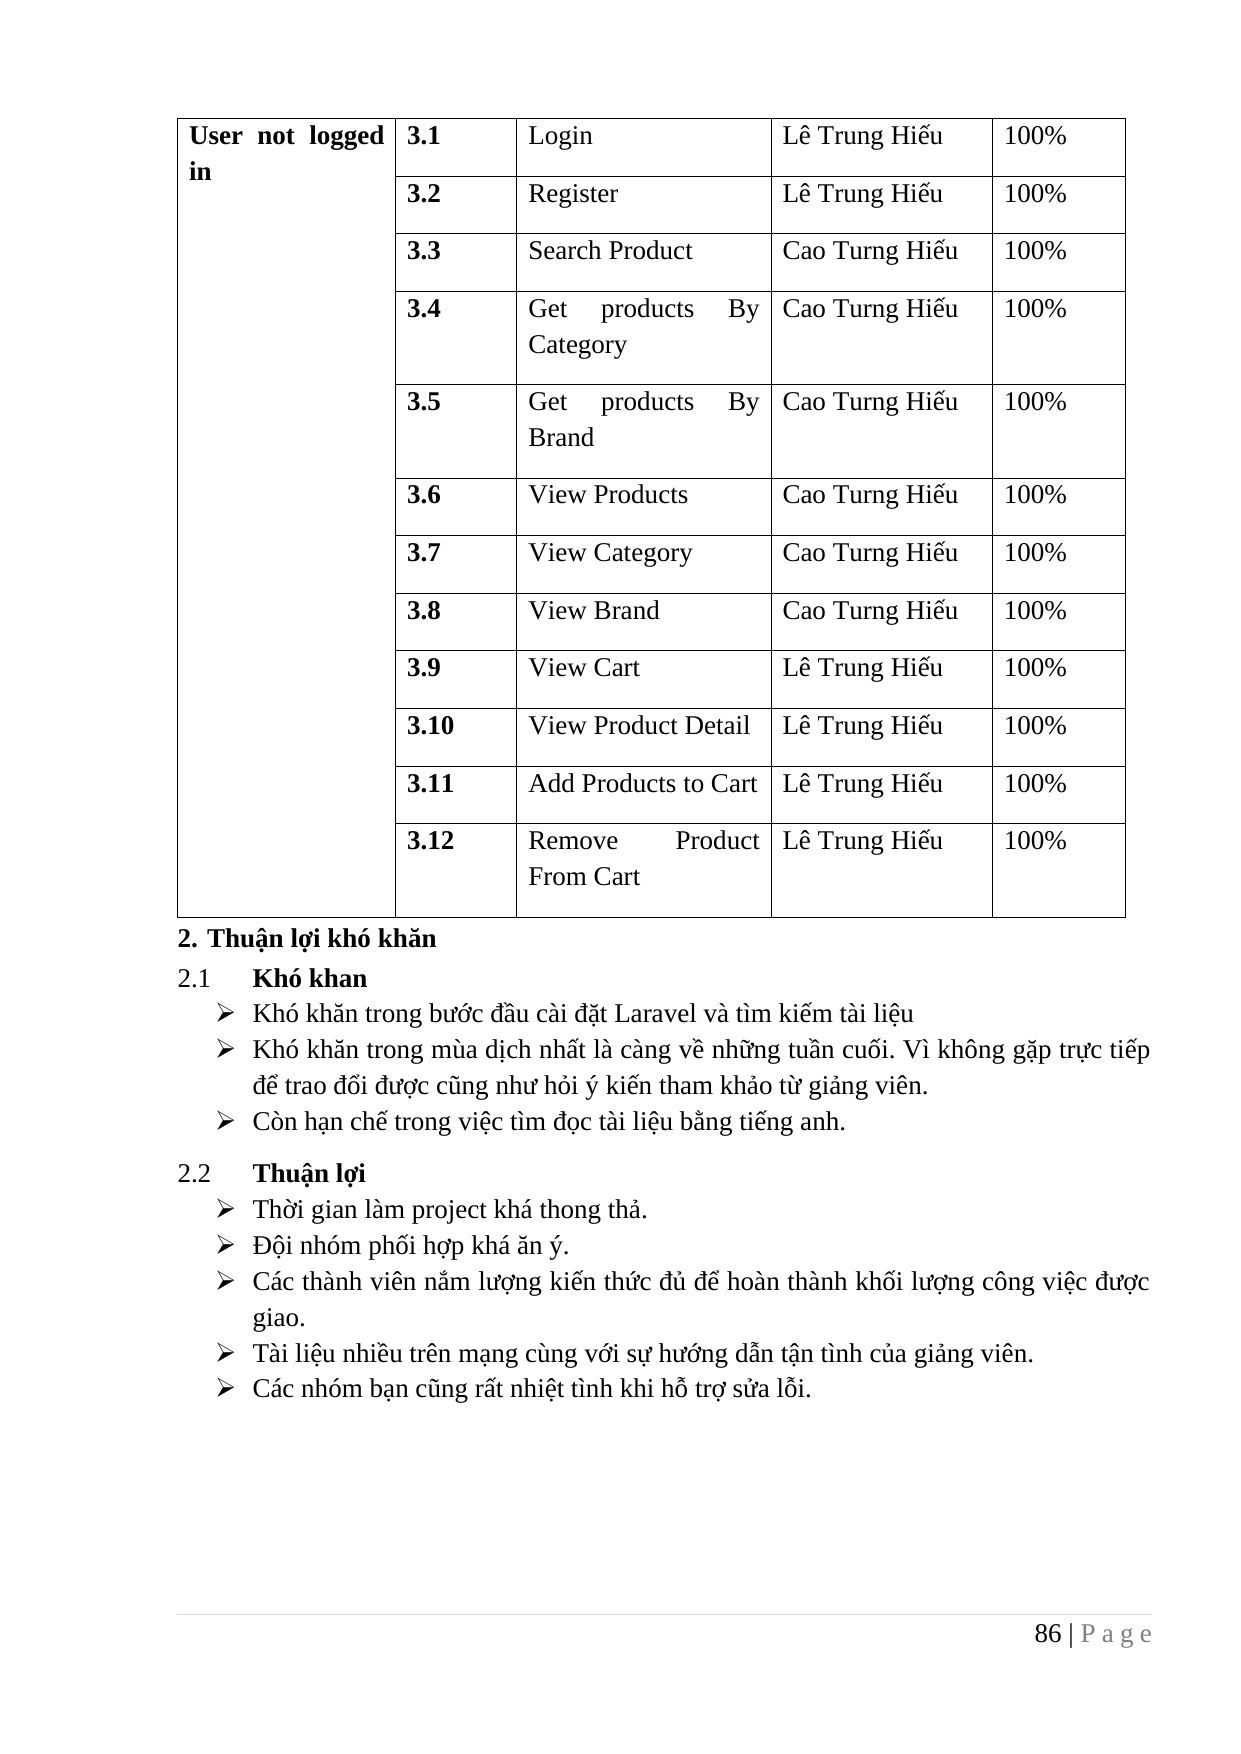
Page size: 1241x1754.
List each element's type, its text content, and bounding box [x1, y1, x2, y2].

table_cell Get products By Brand [517, 385, 771, 478]
list Các thành viên nắm lượng kiến thức đủ để hoàn thành khối lượng công việc được giao. [215, 1265, 1152, 1332]
table_cell Lê Trung Hiếu [772, 767, 992, 823]
list Khó khăn trong mùa dịch nhất là càng về những tuần cuối. Vì không gặp trực tiếp để trao đổi được cũng như hỏi ý kiến tham khảo từ giảng viên. [215, 1033, 1152, 1100]
table_cell 100% [993, 709, 1125, 766]
table_header 100% [993, 119, 1125, 176]
table_cell 3.8 [396, 594, 516, 650]
table_cell View Products [517, 479, 771, 535]
table_cell View Category [517, 536, 771, 593]
table_cell Cao Turng Hiếu [772, 385, 992, 478]
table_header 3.1 [396, 119, 516, 176]
table_cell 3.10 [396, 709, 516, 766]
table_cell 3.3 [396, 234, 516, 291]
table_cell Get products By Category [517, 292, 771, 384]
table_cell Cao Turng Hiếu [772, 292, 992, 384]
table_cell Add Products to Cart [517, 767, 771, 823]
list Thời gian làm project khá thong thả. [215, 1193, 1152, 1224]
table_header Login [517, 119, 771, 176]
table_cell 3.9 [396, 651, 516, 708]
table_header User not logged in [178, 119, 395, 917]
table_cell Lê Trung Hiếu [772, 651, 992, 708]
table_cell 3.6 [396, 479, 516, 535]
table_cell 100% [993, 385, 1125, 478]
subtitle Thuận lợi khó khăn [177, 922, 1152, 953]
list Đội nhóm phối hợp khá ăn ý. [215, 1229, 1152, 1260]
table_cell Register [517, 177, 771, 233]
subtitle Khó khan [177, 962, 1152, 993]
table_cell 100% [993, 479, 1125, 535]
table_cell Cao Turng Hiếu [772, 594, 992, 650]
table_cell Lê Trung Hiếu [772, 824, 992, 917]
table_cell Cao Turng Hiếu [772, 234, 992, 291]
table_cell 100% [993, 767, 1125, 823]
table_cell View Product Detail [517, 709, 771, 766]
table_cell View Cart [517, 651, 771, 708]
table_cell 100% [993, 594, 1125, 650]
table_cell 100% [993, 536, 1125, 593]
list Các nhóm bạn cũng rất nhiệt tình khi hỗ trợ sửa lỗi. [215, 1373, 1152, 1404]
table_cell 3.2 [396, 177, 516, 233]
table_cell 100% [993, 177, 1125, 233]
list Khó khăn trong bước đầu cài đặt Laravel và tìm kiếm tài liệu [215, 997, 1152, 1029]
subtitle Thuận lợi [177, 1157, 1152, 1189]
table_cell Search Product [517, 234, 771, 291]
table_cell Remove Product From Cart [517, 824, 771, 917]
list Tài liệu nhiều trên mạng cùng với sự hướng dẫn tận tình của giảng viên. [215, 1337, 1152, 1368]
table_cell 3.11 [396, 767, 516, 823]
table_cell 3.7 [396, 536, 516, 593]
table_header Lê Trung Hiếu [772, 119, 992, 176]
table_cell 100% [993, 292, 1125, 384]
table_cell 3.12 [396, 824, 516, 917]
table_cell Cao Turng Hiếu [772, 536, 992, 593]
table_cell 100% [993, 651, 1125, 708]
list Còn hạn chế trong việc tìm đọc tài liệu bằng tiếng anh. [215, 1105, 1152, 1136]
table_cell 3.5 [396, 385, 516, 478]
table_cell 100% [993, 234, 1125, 291]
table_cell Lê Trung Hiếu [772, 177, 992, 233]
table_cell 3.4 [396, 292, 516, 384]
table_cell 100% [993, 824, 1125, 917]
table_cell Cao Turng Hiếu [772, 479, 992, 535]
table_cell Lê Trung Hiếu [772, 709, 992, 766]
table_cell View Brand [517, 594, 771, 650]
